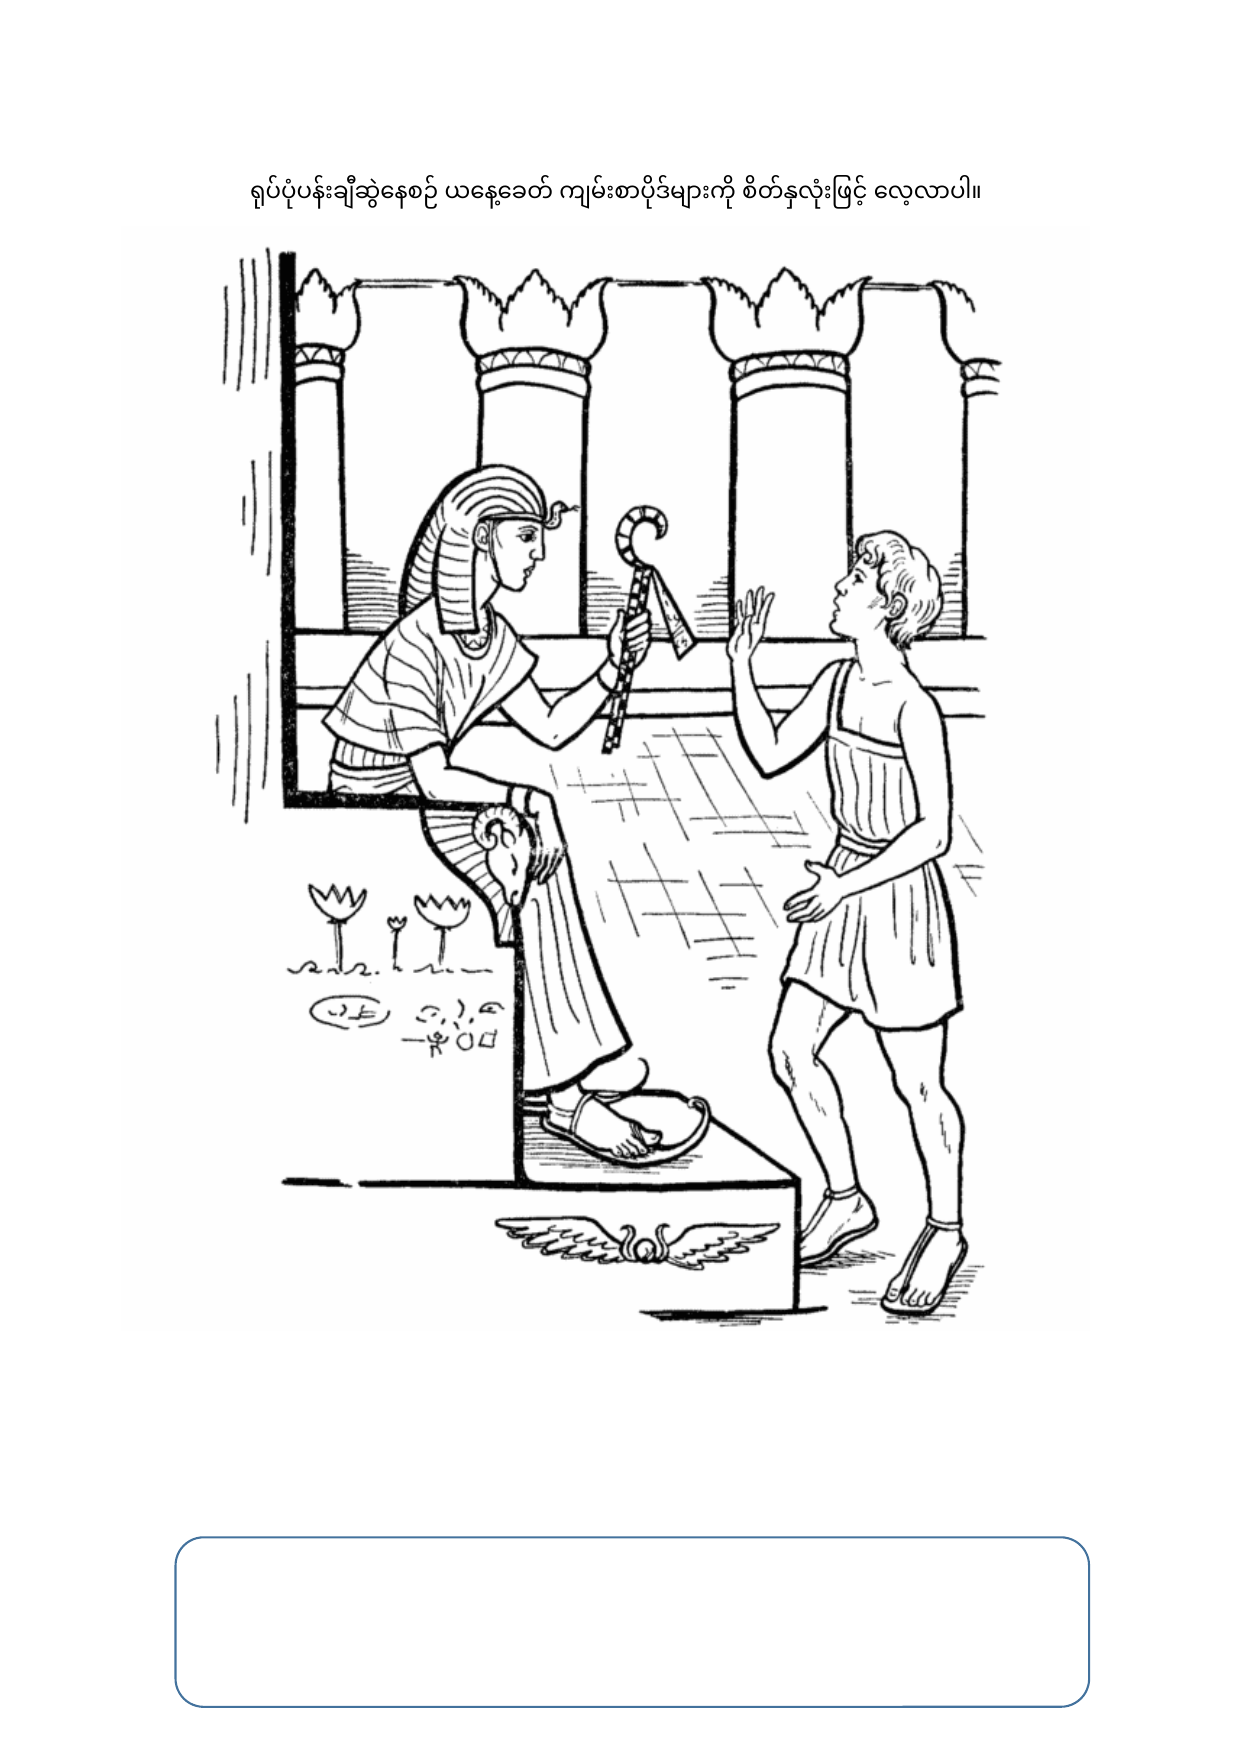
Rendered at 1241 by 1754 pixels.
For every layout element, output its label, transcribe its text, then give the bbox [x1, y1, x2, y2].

picture [121, 226, 1091, 1331]
text ရုပ်ပုံပန်းချီဆွဲနေစဉ် ယနေ့ခေတ် ကျမ်းစာပိုဒ်များကို စိတ်နှလုံးဖြင့် လေ့လာပါ။ [150, 177, 833, 203]
text ရုပ်ပုံပန်းချီဆွဲနေစဉ် ယနေ့ခေတ် ကျမ်းစာပိုဒ်များကို စိတ်နှလုံးဖြင့် လေ့လာပါ။ [835, 177, 1090, 203]
